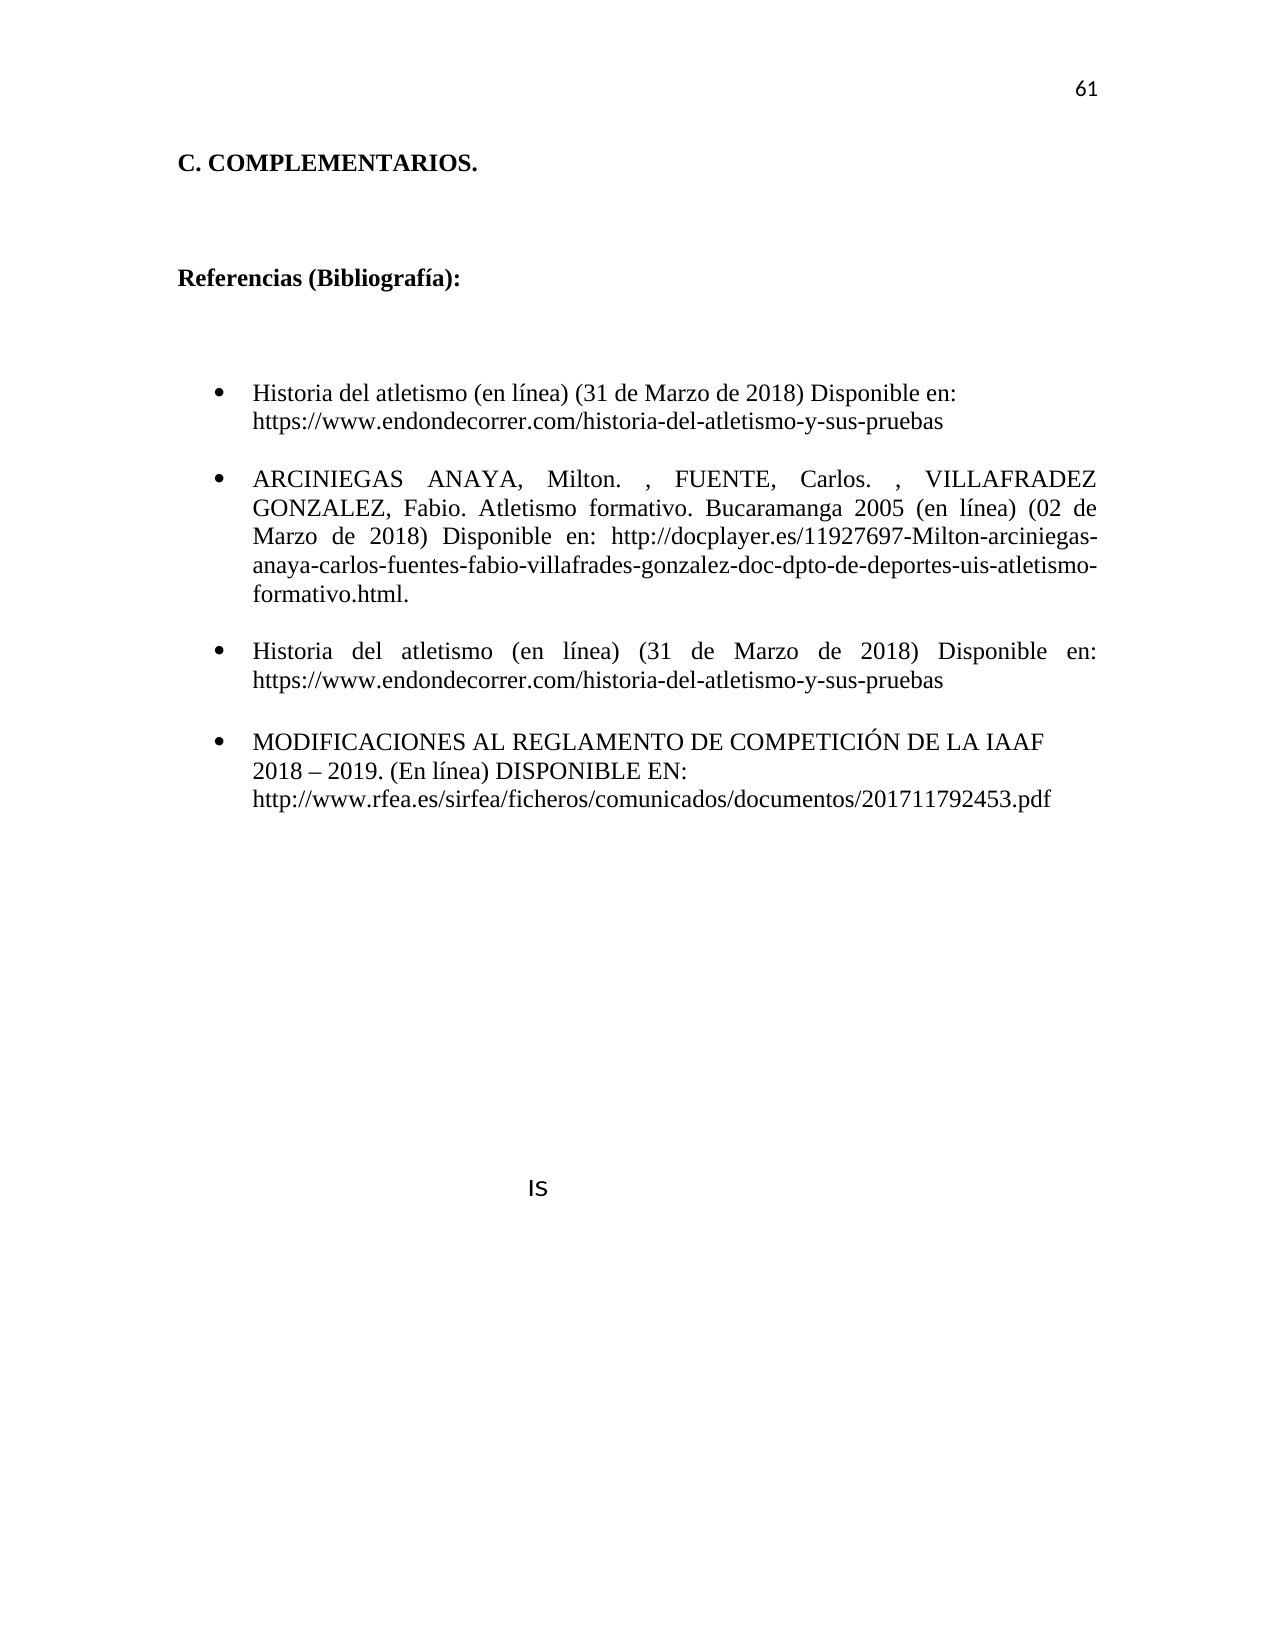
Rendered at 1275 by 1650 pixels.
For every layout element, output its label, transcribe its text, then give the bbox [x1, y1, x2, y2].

list Historia del atletismo (en línea) (31 de Marzo de 2018) Disponible en: [215, 378, 1098, 406]
list https://www.endondecorrer.com/historia-del-atletismo-y-sus-pruebas [252, 406, 1098, 435]
text C. COMPLEMENTARIOS. [177, 148, 1098, 176]
text Referencias (Bibliografía): [177, 263, 1098, 291]
list ARCINIEGAS ANAYA, Milton. , FUENTE, Carlos. , VILLAFRADEZ GONZALEZ, Fabio. Atletismo formativo. Bucaramanga 2005 (en línea) (02 de Marzo de 2018) Disponible en: http://docplayer.es/11927697-Milton-arciniegas-anaya-carlos-fuentes-fabio-villafrades-gonzalez-doc-dpto-de-deportes-uis-atletismo-formativo.html. [215, 464, 1098, 608]
list Historia del atletismo (en línea) (31 de Marzo de 2018) Disponible en: https://www.endondecorrer.com/historia-del-atletismo-y-sus-pruebas [215, 636, 1098, 694]
list MODIFICACIONES AL REGLAMENTO DE COMPETICIÓN DE LA IAAF 2018 – 2019. (En línea) DISPONIBLE EN: http://www.rfea.es/sirfea/ficheros/comunicados/documentos/201711792453.pdf [215, 727, 1098, 813]
